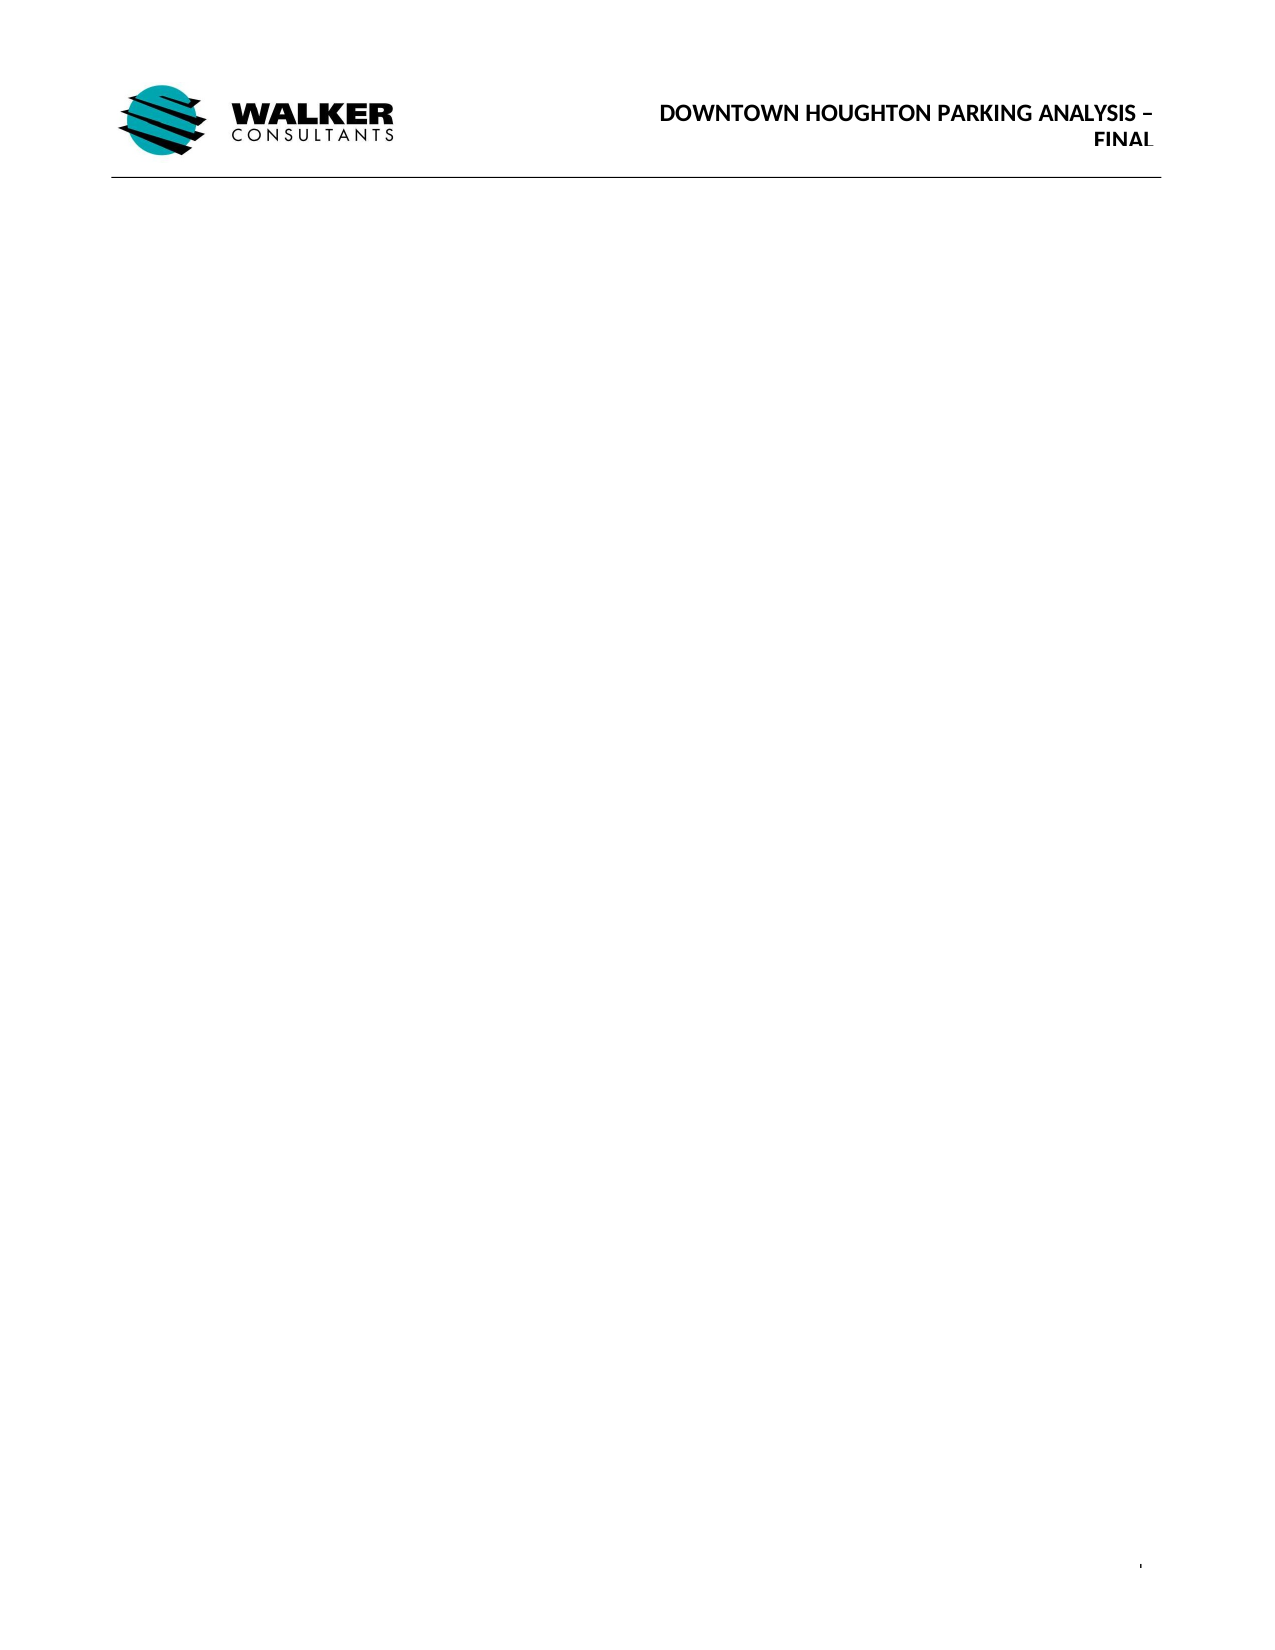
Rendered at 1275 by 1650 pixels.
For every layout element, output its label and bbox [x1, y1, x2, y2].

picture [116, 82, 397, 163]
